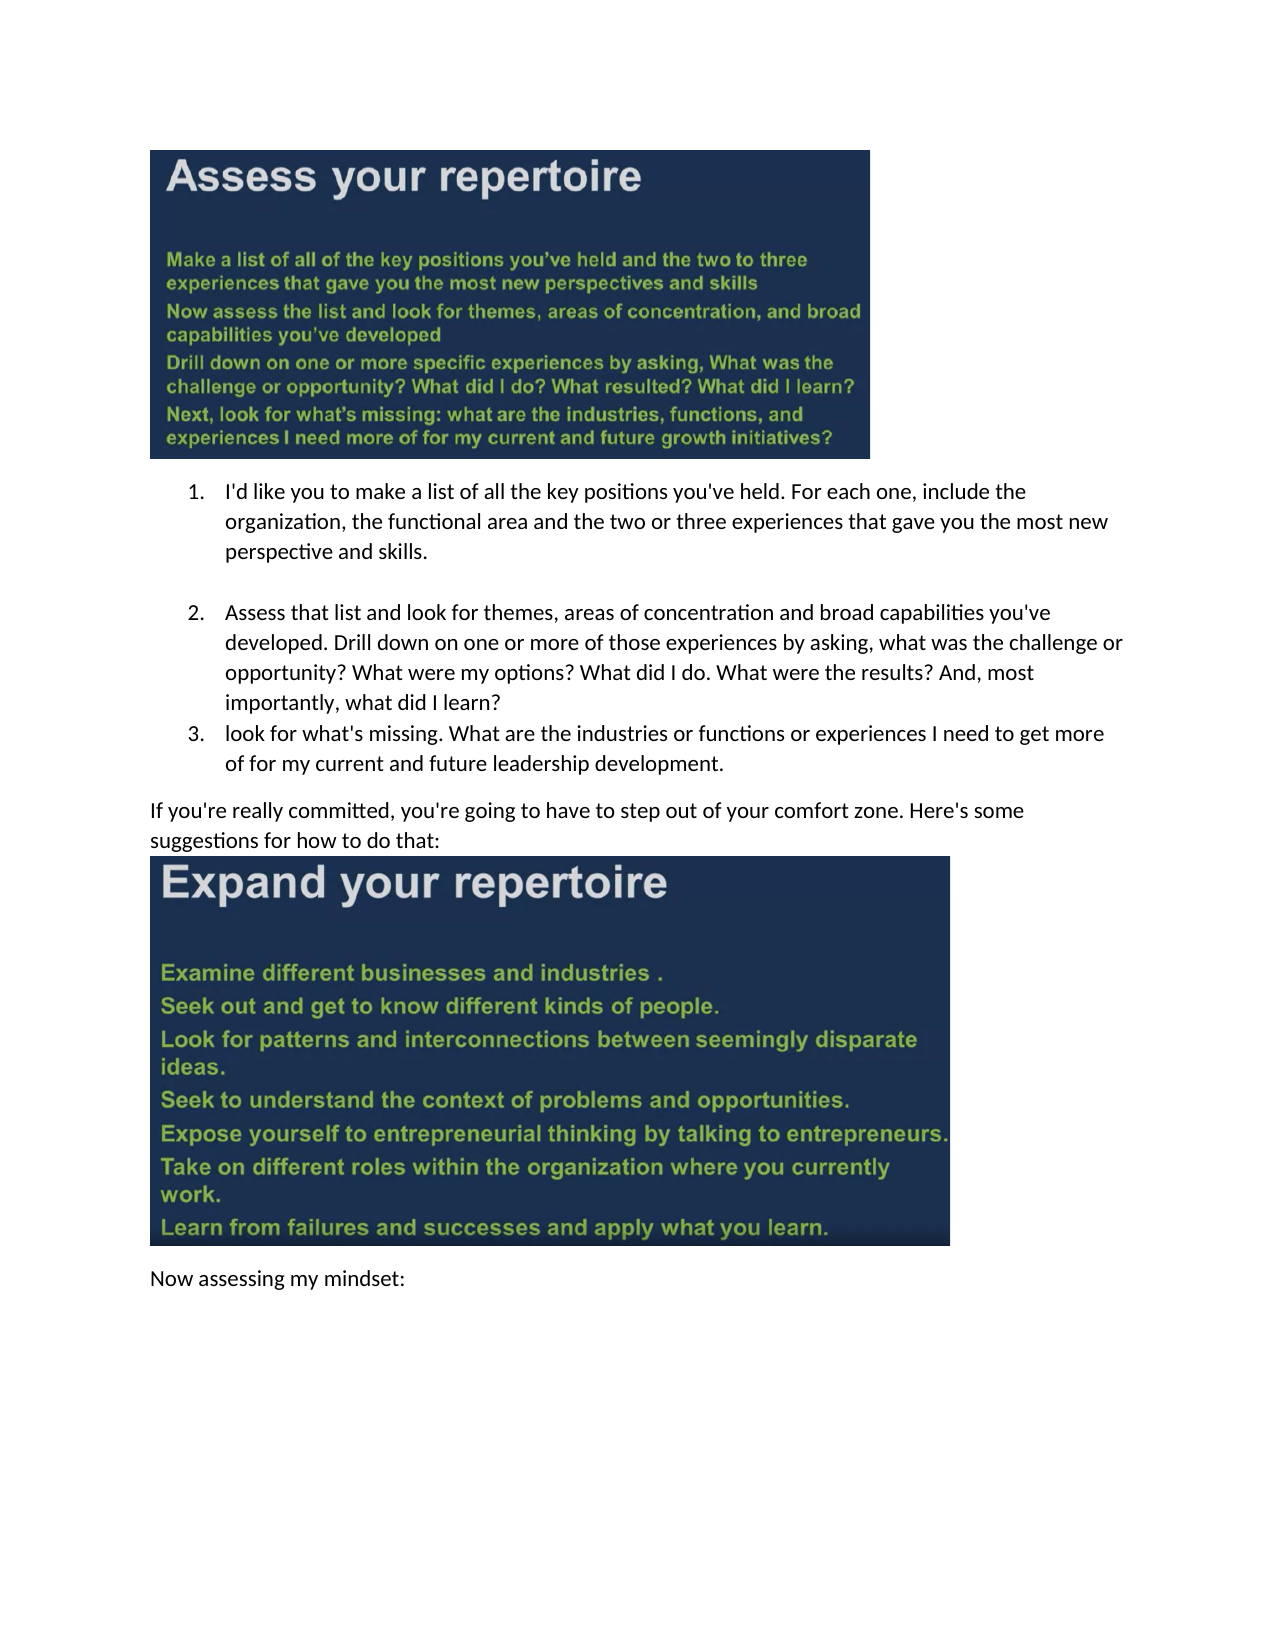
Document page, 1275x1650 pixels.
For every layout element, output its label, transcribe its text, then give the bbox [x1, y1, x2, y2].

picture [150, 856, 951, 1246]
picture [150, 150, 871, 459]
list look for what's missing. What are the industries or functions or experiences I need to get more of for my current and future leadership development. [187, 719, 1125, 777]
text Now assessing my mindset: [150, 1264, 1125, 1292]
list Assess that list and look for themes, areas of concentration and broad capabilities you've developed. Drill down on one or more of those experiences by asking, what was the challenge or opportunity? What were my options? What did I do. What were the results? And, most importantly, what did I learn? [187, 598, 1125, 716]
list I'd like you to make a list of all the key positions you've held. For each one, include the organization, the functional area and the two or three experiences that gave you the most new perspective and skills. [187, 477, 1125, 565]
